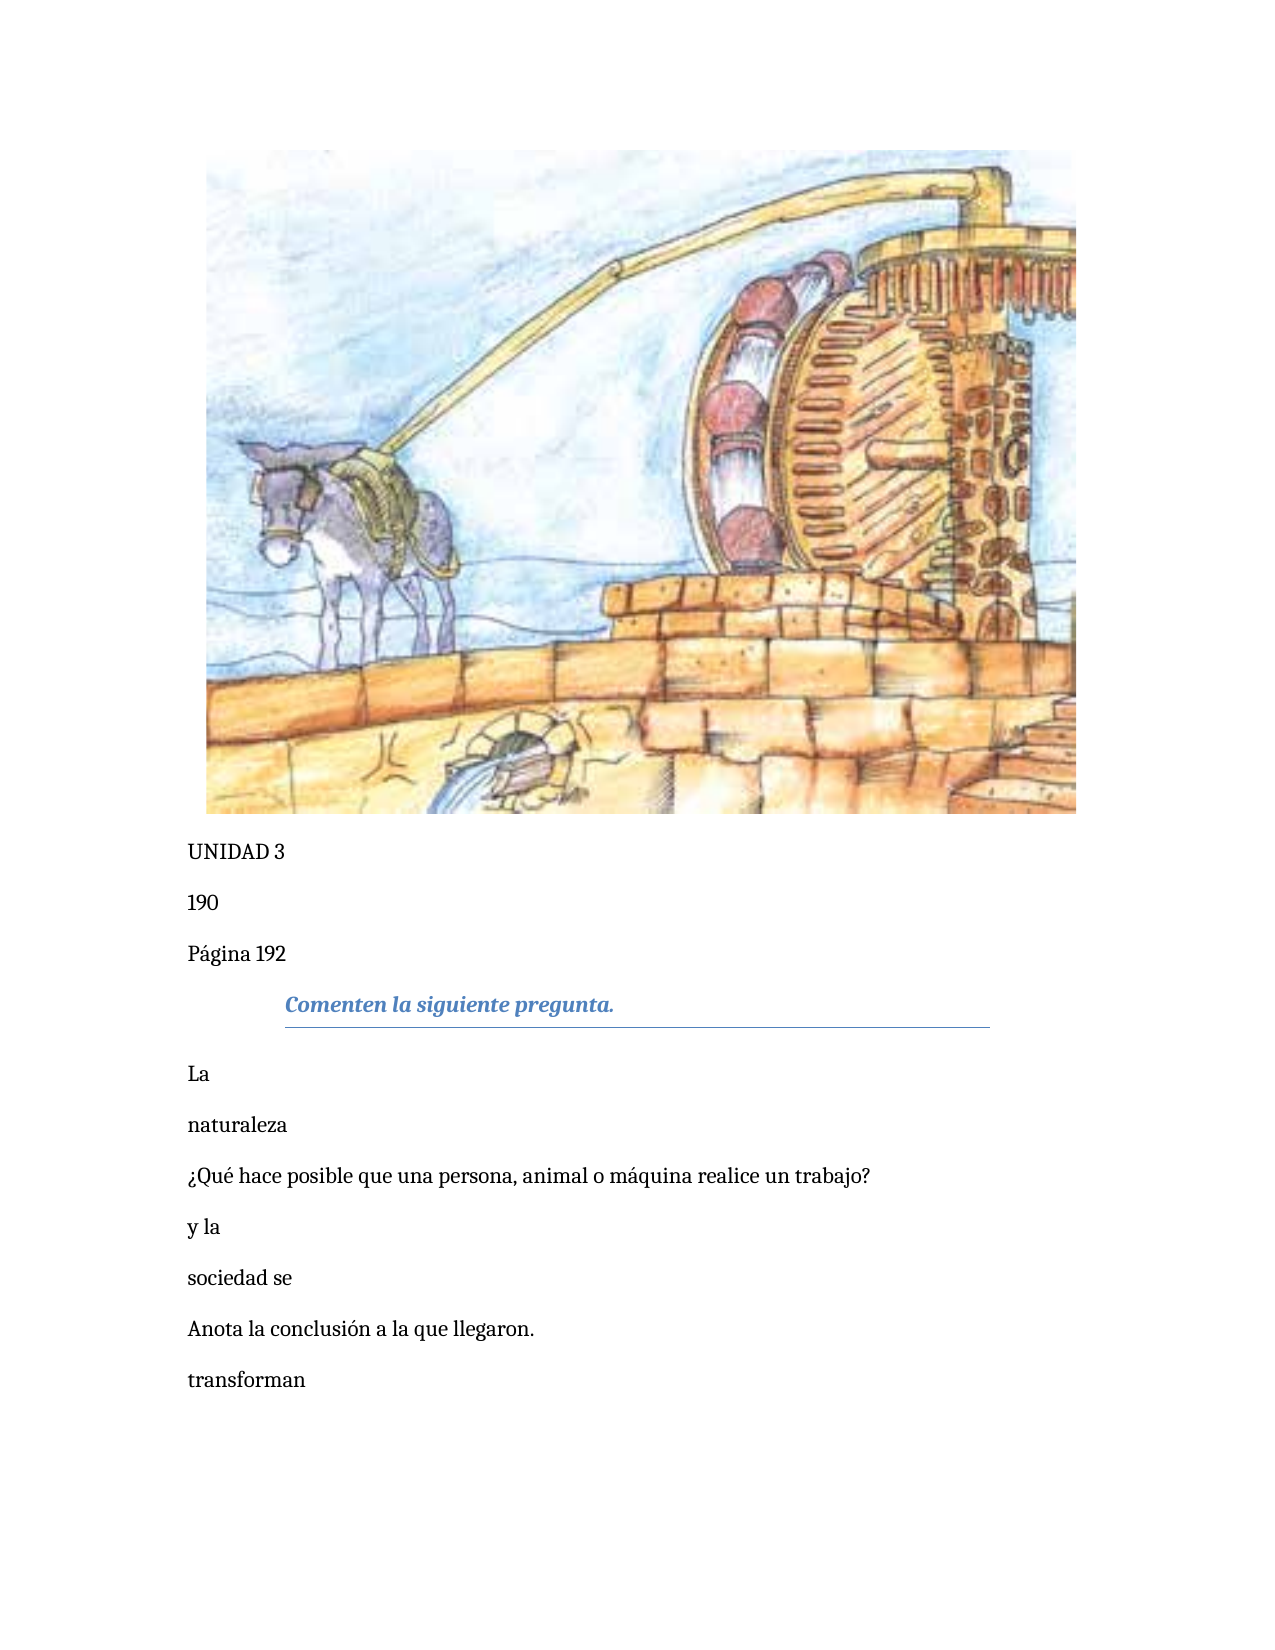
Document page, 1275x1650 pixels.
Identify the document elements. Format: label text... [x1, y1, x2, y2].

text La [187, 1061, 1087, 1087]
text y la [187, 1214, 1087, 1240]
text ¿Qué hace posible que una persona, animal o máquina realice un trabajo? [187, 1163, 1087, 1189]
text Comenten la siguiente pregunta. [285, 992, 990, 1027]
text transforman [187, 1367, 1087, 1393]
text UNIDAD 3 [187, 839, 1087, 865]
picture [206, 150, 1077, 814]
text sociedad se [187, 1265, 1087, 1291]
text Página 192 [187, 941, 1087, 967]
text 190 [187, 890, 1087, 916]
text naturaleza [187, 1112, 1087, 1138]
text Anota la conclusión a la que llegaron. [187, 1316, 1087, 1342]
